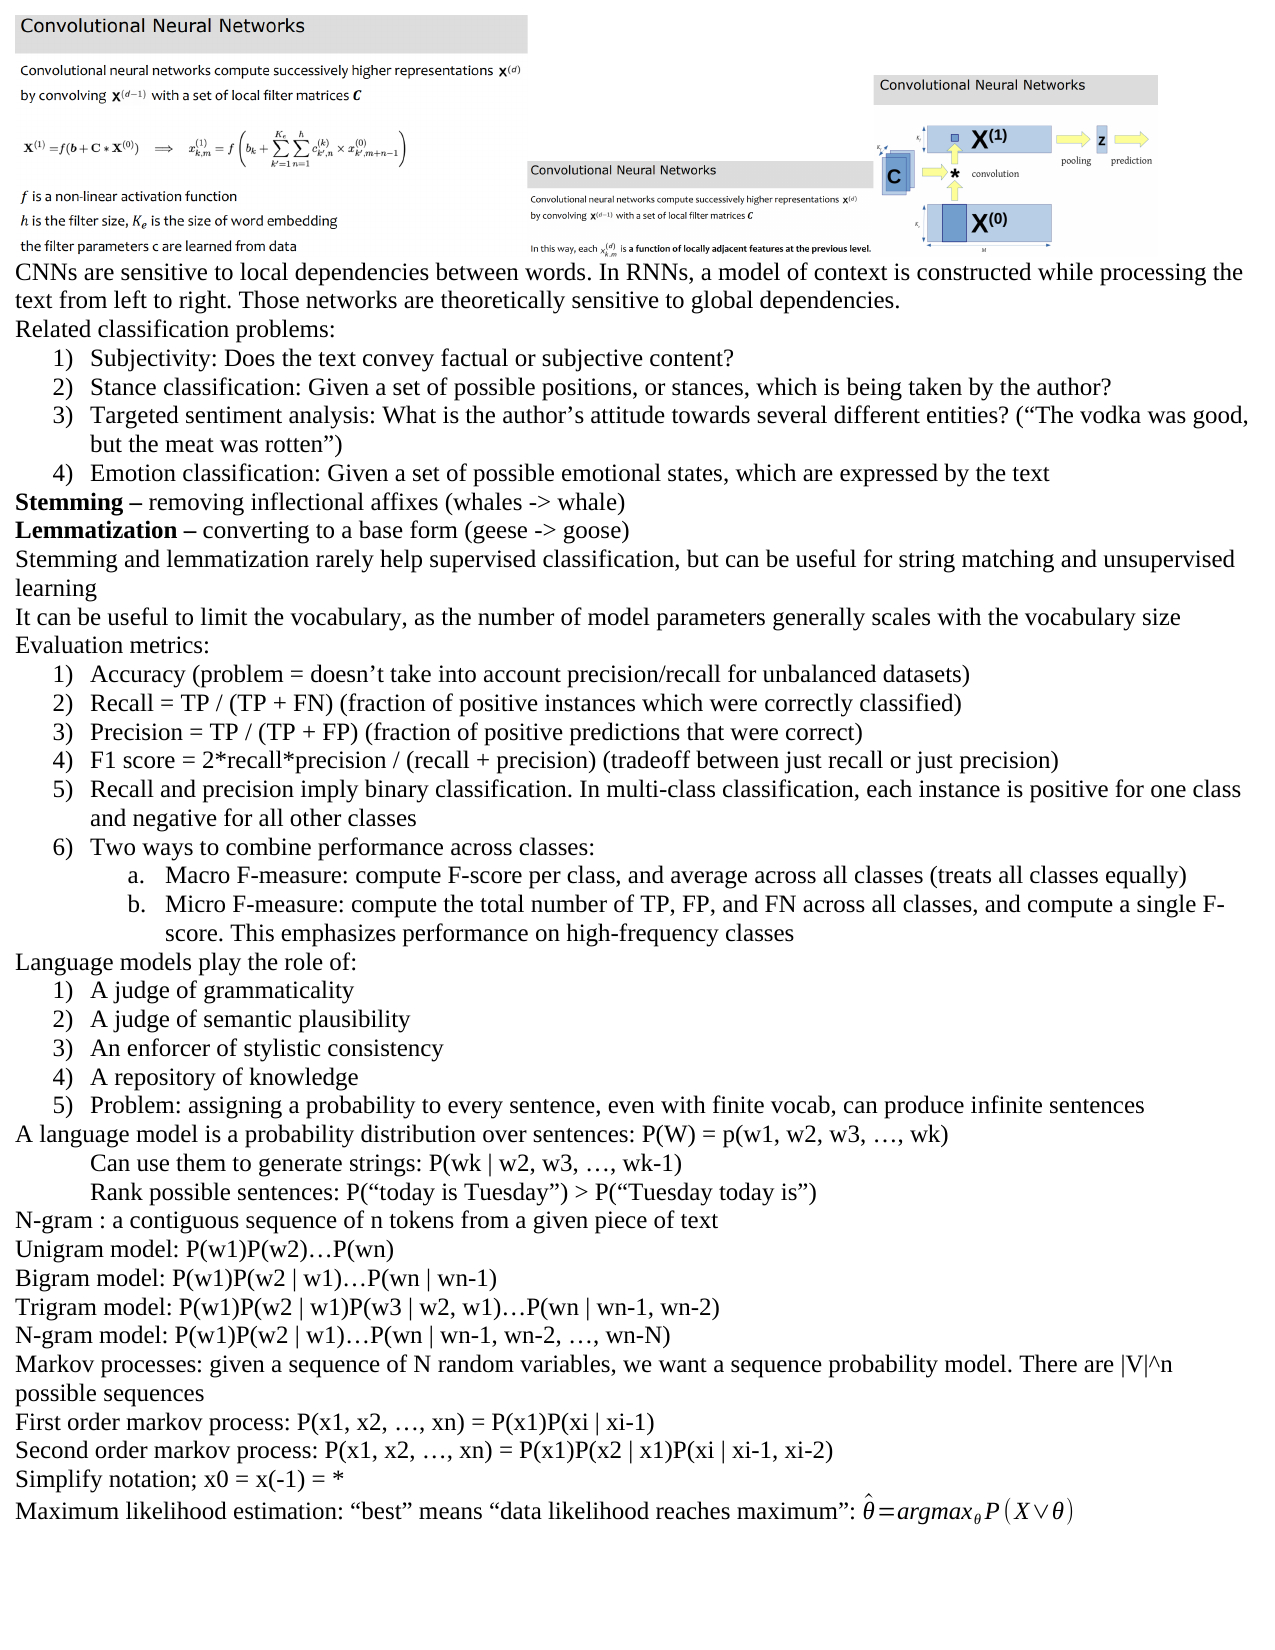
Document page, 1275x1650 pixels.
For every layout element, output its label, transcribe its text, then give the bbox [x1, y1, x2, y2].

text N-gram model: P(w1)P(w2 | w1)…P(wn | wn-1, wn-2, …, wn-N) [15, 1321, 1260, 1349]
text Markov processes: given a sequence of N random variables, we want a sequence probability model. There are |V|^n possible sequences [15, 1349, 1260, 1407]
text Lemmatization – converting to a base form (geese -> goose) [15, 516, 1260, 544]
list A repository of knowledge [52, 1062, 1260, 1091]
text Trigram model: P(w1)P(w2 | w1)P(w3 | w2, w1)…P(wn | wn-1, wn-2) [15, 1292, 1260, 1321]
list Emotion classification: Given a set of possible emotional states, which are expressed by the text [52, 458, 1260, 487]
list Subjectivity: Does the text convey factual or subjective content? [52, 343, 1260, 372]
list Recall and precision imply binary classification. In multi-class classification, each instance is positive for one class and negative for all other classes [52, 774, 1260, 832]
list A judge of semantic plausibility [52, 1004, 1260, 1033]
text Second order markov process: P(x1, x2, …, xn) = P(x1)P(x2 | x1)P(xi | xi-1, xi-2) [15, 1436, 1260, 1464]
list An enforcer of stylistic consistency [52, 1033, 1260, 1062]
list F1 score = 2*recall*precision / (recall + precision) (tradeoff between just recall or just precision) [52, 746, 1260, 774]
list Accuracy (problem = doesn’t take into account precision/recall for unbalanced datasets) [52, 659, 1260, 688]
text Simplify notation; x0 = x(-1) = * [15, 1464, 1260, 1493]
list Micro F-measure: compute the total number of TP, FP, and FN across all classes, and compute a single F-score. This emphasizes performance on high-frequency classes [127, 889, 1260, 947]
text First order markov process: P(x1, x2, …, xn) = P(x1)P(xi | xi-1) [15, 1407, 1260, 1436]
text N-gram : a contiguous sequence of n tokens from a given piece of text [15, 1206, 1260, 1234]
list Recall = TP / (TP + FN) (fraction of positive instances which were correctly classified) [52, 688, 1260, 717]
text Can use them to generate strings: P(wk | w2, w3, …, wk-1) [15, 1148, 1260, 1177]
text Bigram model: P(w1)P(w2 | w1)…P(wn | wn-1) [15, 1263, 1260, 1292]
picture [15, 15, 1158, 257]
text Language models play the role of: [15, 947, 1260, 976]
list Stance classification: Given a set of possible positions, or stances, which is being taken by the author? [52, 372, 1260, 401]
text Rank possible sentences: P(“today is Tuesday”) > P(“Tuesday today is”) [15, 1177, 1260, 1206]
text It can be useful to limit the vocabulary, as the number of model parameters generally scales with the vocabulary size [15, 602, 1260, 631]
text Stemming and lemmatization rarely help supervised classification, but can be useful for string matching and unsupervised learning [15, 544, 1260, 602]
list Precision = TP / (TP + FP) (fraction of positive predictions that were correct) [52, 717, 1260, 746]
text Stemming – removing inflectional affixes (whales -> whale) [15, 487, 1260, 516]
text Unigram model: P(w1)P(w2)…P(wn) [15, 1234, 1260, 1263]
list A judge of grammaticality [52, 976, 1260, 1004]
text A language model is a probability distribution over sentences: P(W) = p(w1, w2, w3, …, wk) [15, 1119, 1260, 1148]
text Related classification problems: [15, 314, 1260, 343]
text Evaluation metrics: [15, 631, 1260, 659]
list Problem: assigning a probability to every sentence, even with finite vocab, can produce infinite sentences [52, 1091, 1260, 1119]
text Maximum likelihood estimation: “best” means “data likelihood reaches maximum”: [15, 1493, 1260, 1528]
list Macro F-measure: compute F-score per class, and average across all classes (treats all classes equally) [127, 861, 1260, 889]
list Two ways to combine performance across classes: [52, 832, 1260, 861]
list Targeted sentiment analysis: What is the author’s attitude towards several different entities? (“The vodka was good, but the meat was rotten”) [52, 401, 1260, 458]
text CNNs are sensitive to local dependencies between words. In RNNs, a model of context is constructed while processing the text from left to right. Those networks are theoretically sensitive to global dependencies. [15, 257, 1260, 314]
